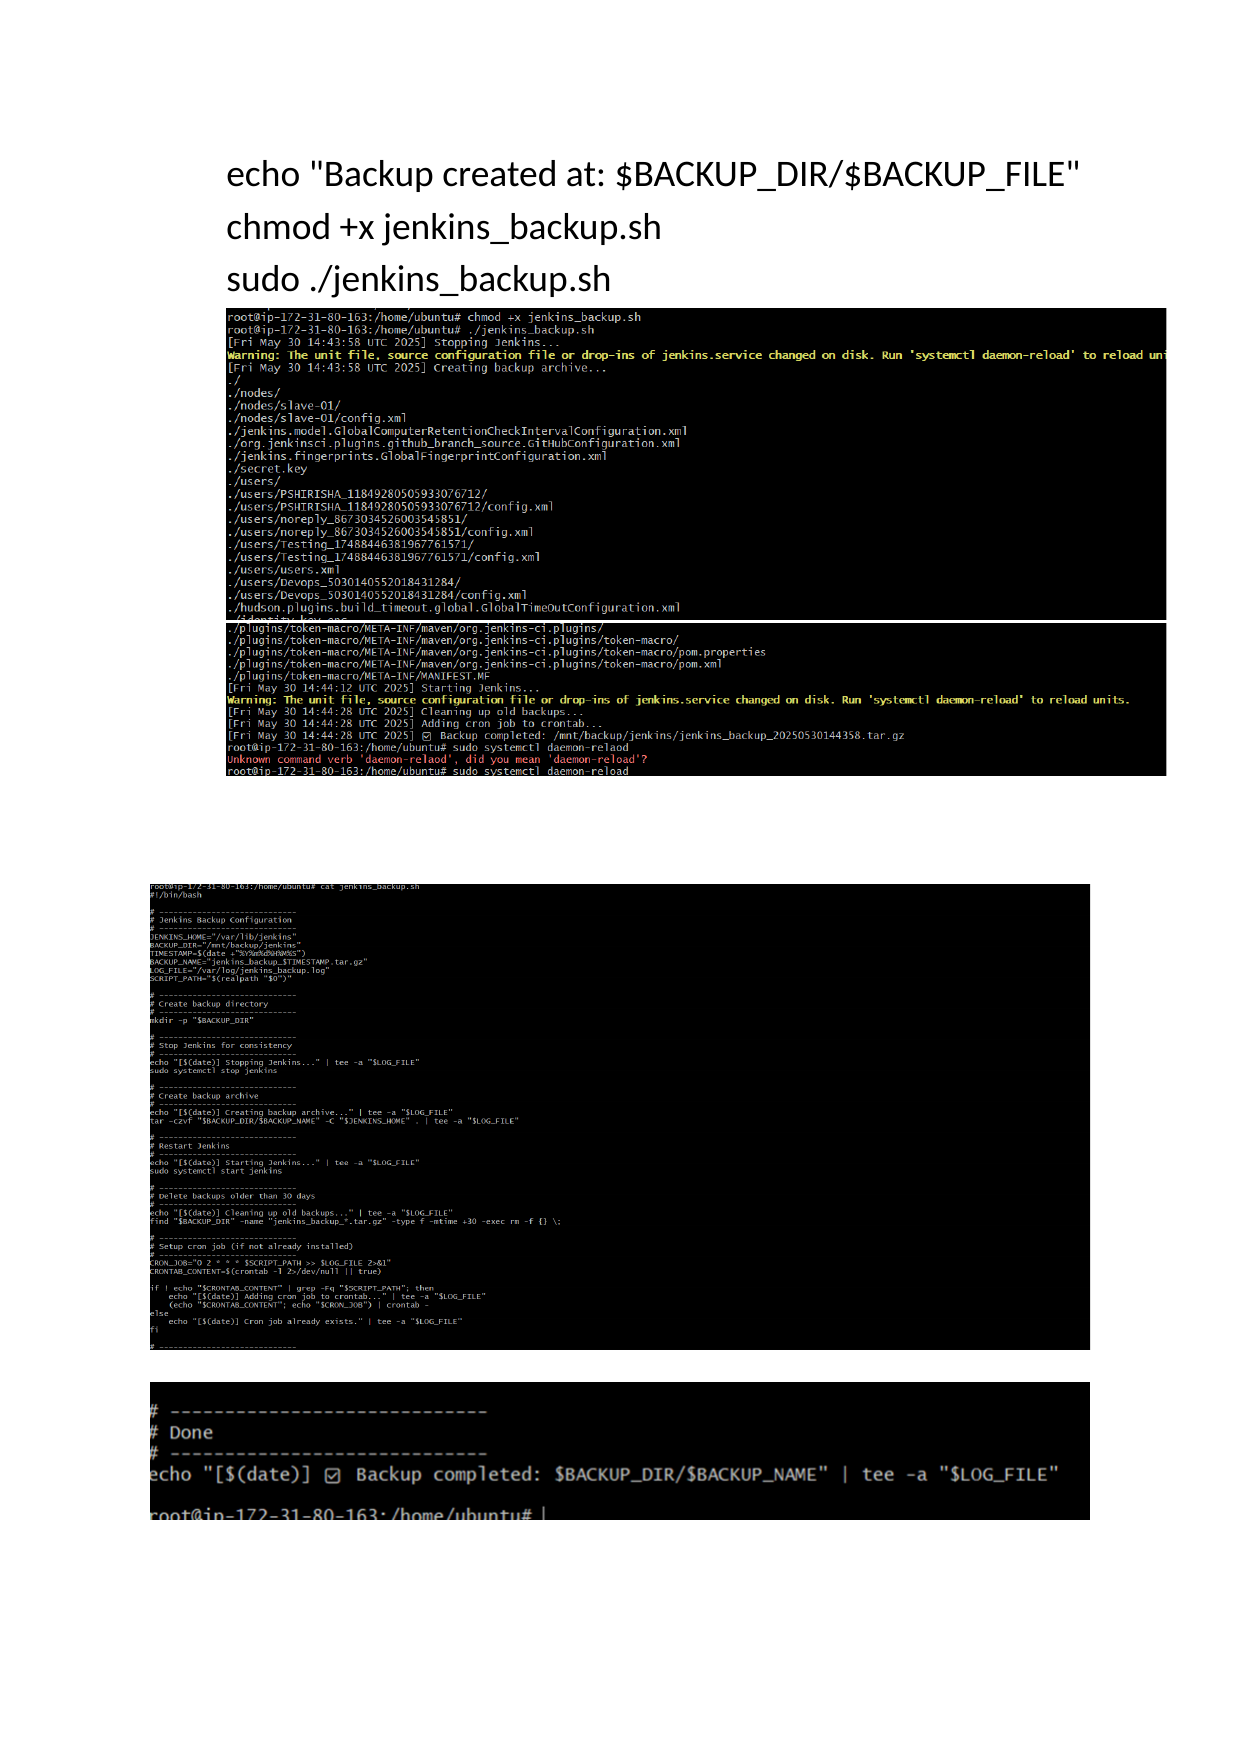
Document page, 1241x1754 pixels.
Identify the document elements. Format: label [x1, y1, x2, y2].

picture [150, 1382, 1090, 1520]
picture [226, 308, 1167, 620]
picture [226, 623, 1167, 776]
picture [150, 884, 1091, 1350]
list [226, 150, 1090, 301]
